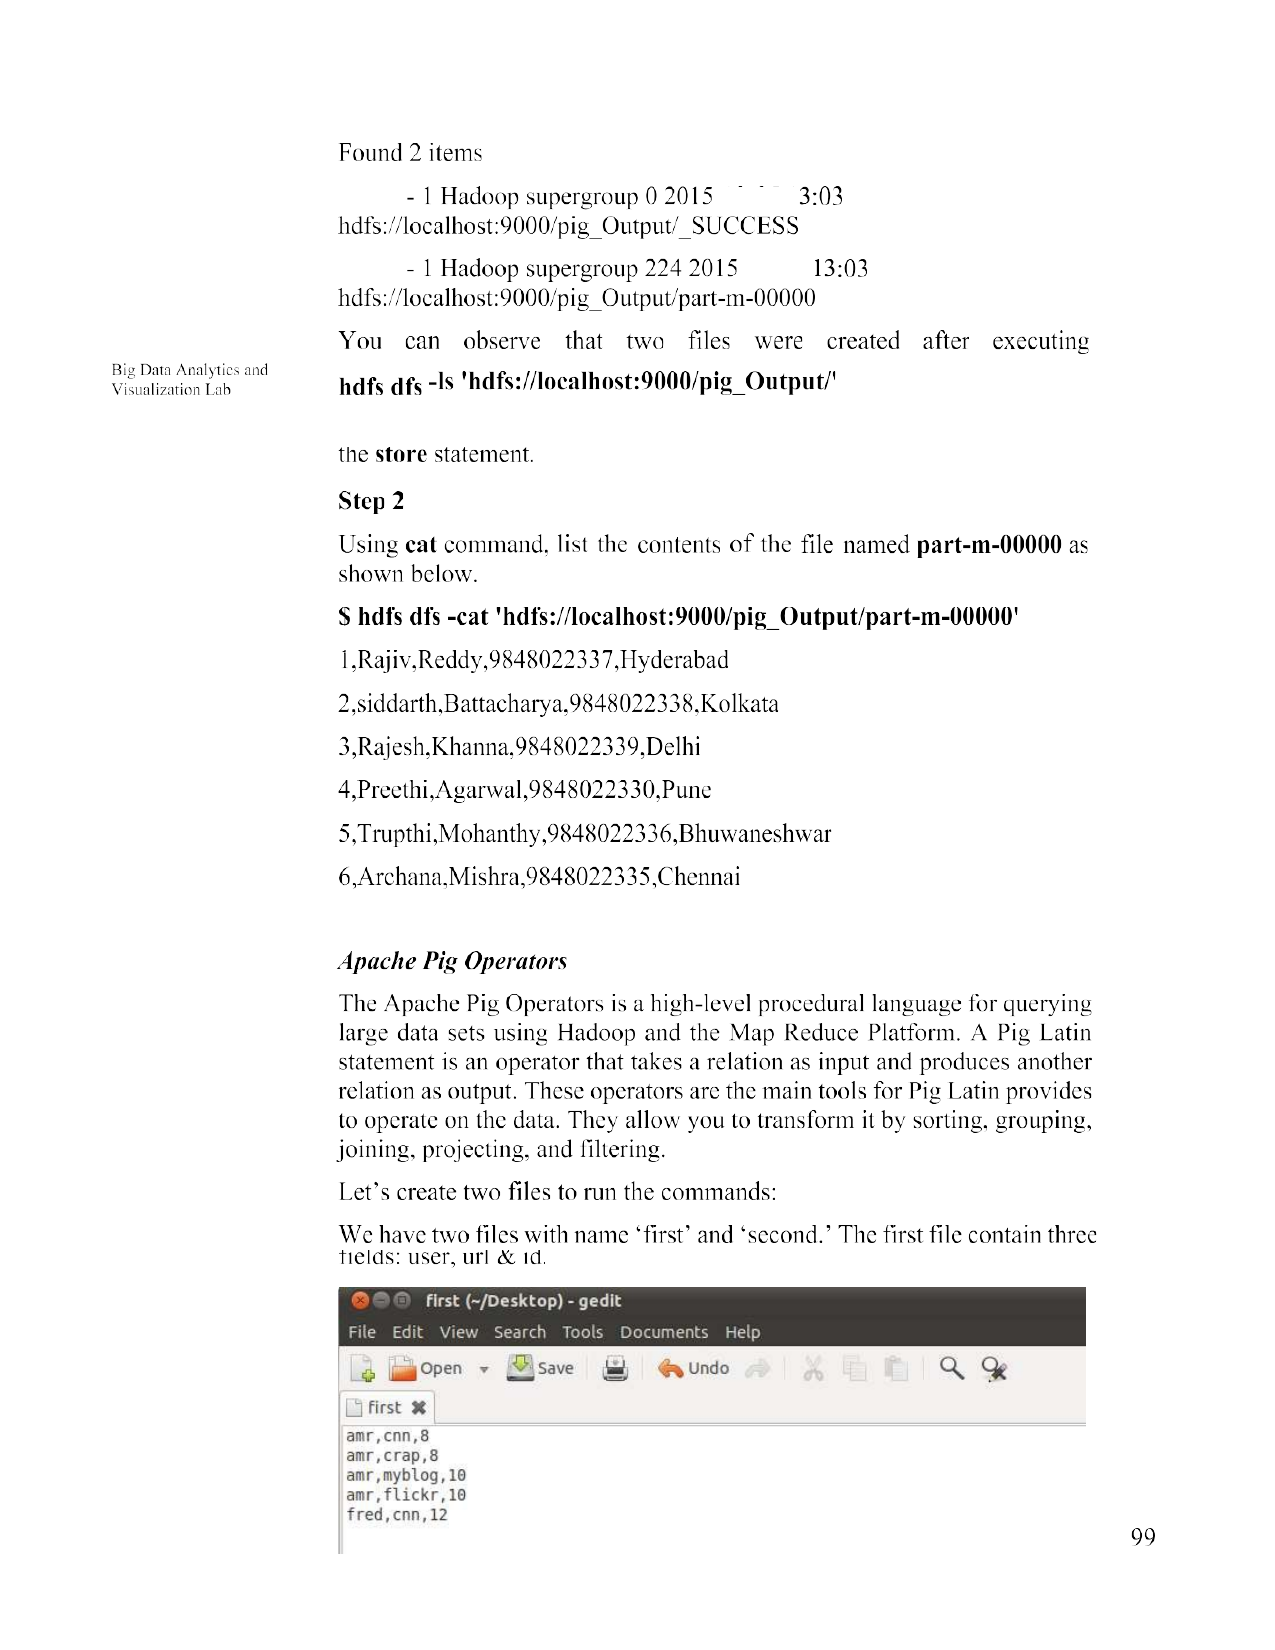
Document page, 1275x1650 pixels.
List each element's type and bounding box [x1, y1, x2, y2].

picture [392, 491, 404, 509]
picture [730, 533, 754, 552]
picture [338, 1181, 775, 1200]
picture [626, 333, 664, 349]
picture [813, 186, 842, 205]
picture [336, 994, 1092, 1162]
picture [923, 330, 969, 349]
picture [338, 331, 382, 349]
picture [464, 330, 540, 349]
picture [338, 143, 482, 161]
picture [339, 866, 740, 889]
picture [338, 1287, 1086, 1554]
picture [338, 1225, 1097, 1243]
picture [565, 330, 603, 349]
picture [339, 1250, 545, 1268]
picture [338, 693, 779, 717]
picture [688, 330, 730, 349]
picture [405, 336, 440, 349]
picture [339, 823, 832, 847]
picture [429, 371, 836, 395]
picture [111, 363, 268, 395]
picture [338, 534, 548, 582]
picture [338, 186, 798, 239]
picture [597, 534, 627, 552]
picture [339, 607, 440, 626]
picture [391, 377, 422, 395]
picture [838, 259, 867, 277]
picture [339, 377, 383, 395]
picture [338, 258, 815, 311]
picture [638, 537, 720, 553]
picture [341, 650, 729, 673]
picture [754, 336, 803, 349]
picture [827, 330, 900, 349]
picture [339, 736, 700, 760]
picture [557, 534, 588, 552]
picture [993, 330, 1089, 354]
picture [448, 607, 1018, 630]
picture [339, 491, 385, 514]
picture [338, 780, 711, 803]
picture [1131, 1528, 1155, 1546]
picture [338, 447, 533, 462]
picture [760, 534, 791, 552]
picture [336, 951, 567, 974]
picture [801, 534, 1088, 558]
